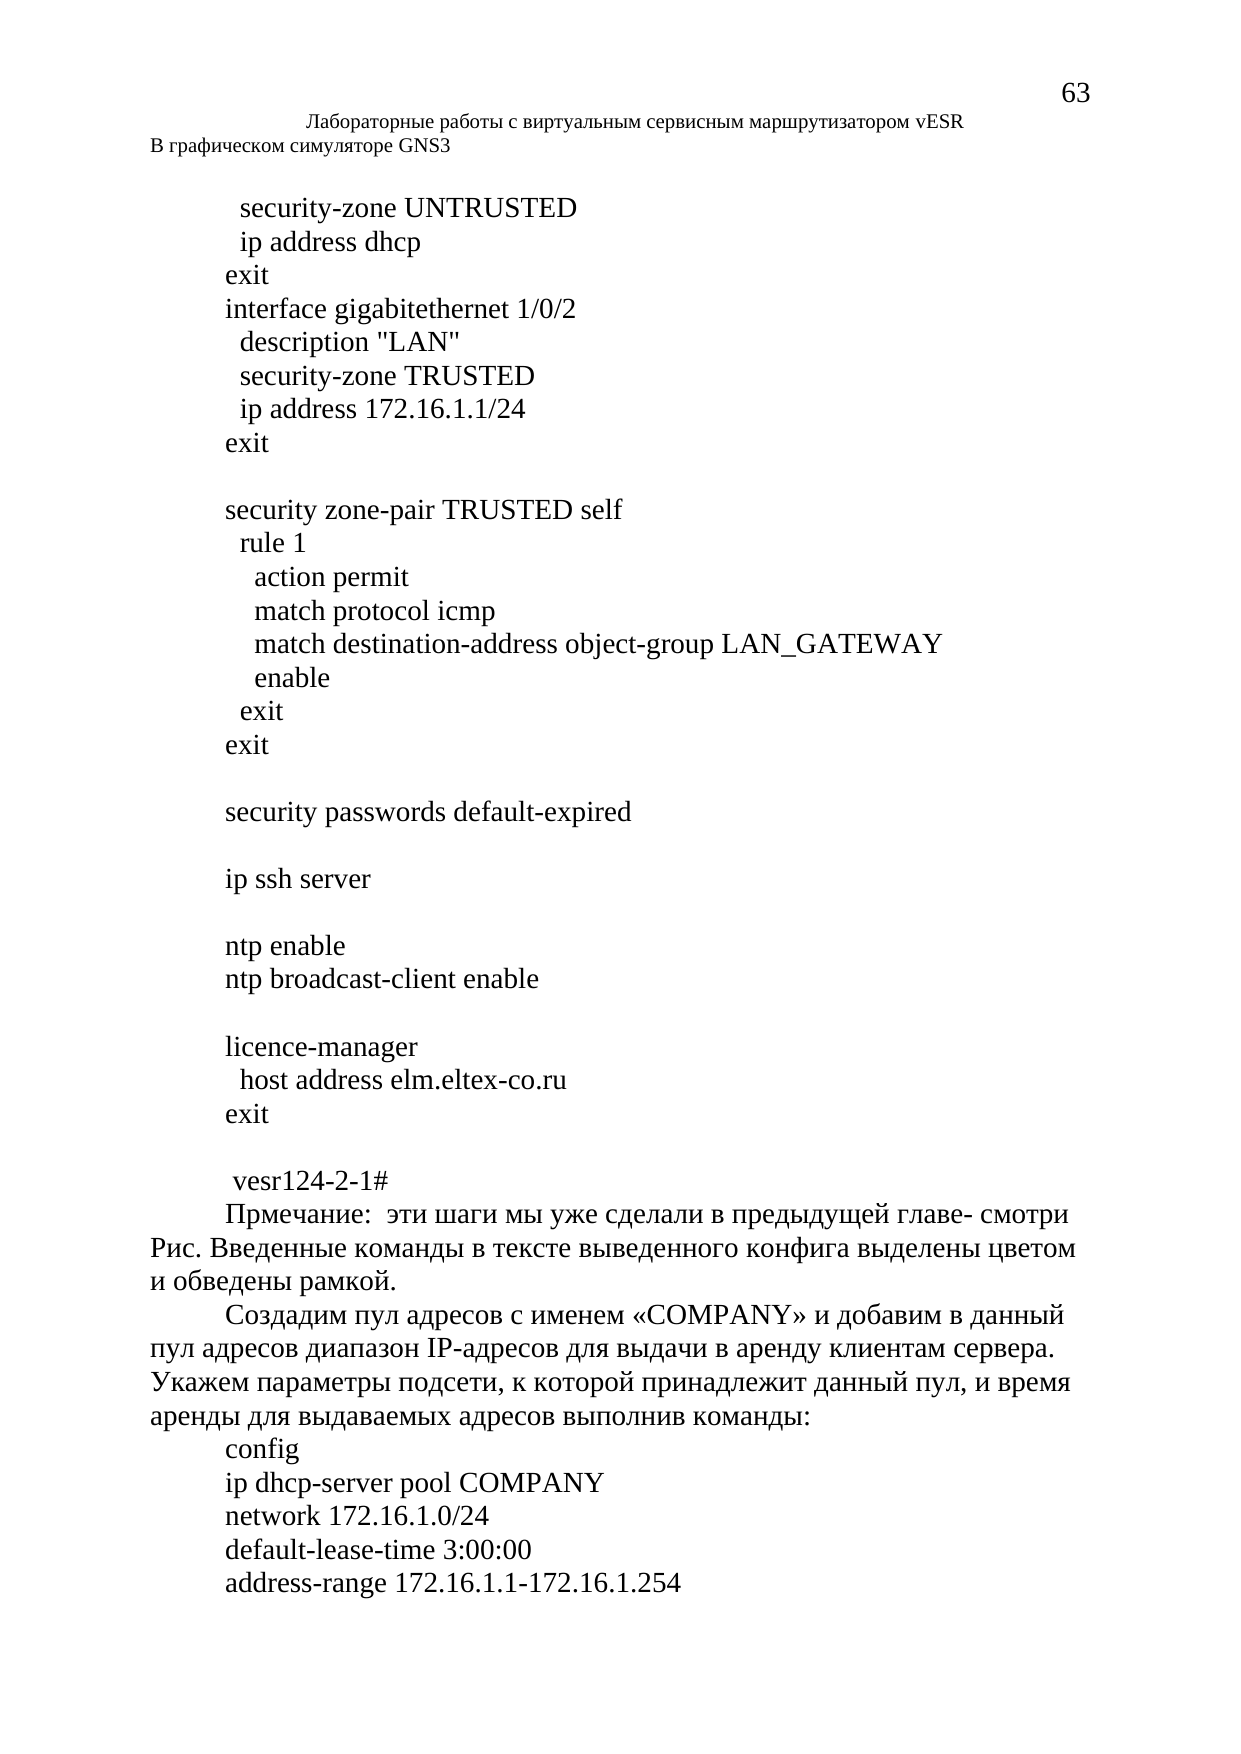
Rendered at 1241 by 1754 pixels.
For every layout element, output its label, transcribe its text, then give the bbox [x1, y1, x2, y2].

text address-range 172.16.1.1-172.16.1.254 [150, 1565, 1090, 1599]
text action permit [150, 559, 1090, 593]
text default-lease-time 3:00:00 [150, 1532, 1090, 1565]
text interface gigabitethernet 1/0/2 [150, 291, 1090, 324]
text ip address dhcp [150, 224, 1090, 257]
text security passwords default-expired [150, 794, 1090, 827]
text Создадим пул адресов с именем «COMPANY» и добавим в данный пул адресов диапазон IP-адресов для выдачи в аренду клиентам сервера. Укажем параметры подсети, к которой принадлежит данный пул, и время аренды для выдаваемых адресов выполнив команды: [150, 1297, 1090, 1431]
text ntp broadcast-client enable [150, 962, 1090, 995]
text ip address 172.16.1.1/24 [150, 391, 1090, 425]
text vesr124-2-1# [150, 1163, 1090, 1196]
text exit [150, 1096, 1090, 1129]
text config [150, 1431, 1090, 1465]
text match destination-address object-group LAN_GATEWAY [150, 626, 1090, 660]
text ip dhcp-server pool COMPANY [150, 1465, 1090, 1498]
text host address elm.eltex-co.ru [150, 1062, 1090, 1096]
text ip ssh server [150, 861, 1090, 894]
text security-zone UNTRUSTED [150, 190, 1090, 224]
text security-zone TRUSTED [150, 358, 1090, 391]
text enable [150, 660, 1090, 693]
text security zone-pair TRUSTED self [150, 492, 1090, 526]
text exit [150, 425, 1090, 458]
text exit [150, 257, 1090, 291]
text licence-manager [150, 1029, 1090, 1062]
text rule 1 [150, 526, 1090, 559]
text Прмечание: эти шаги мы уже сделали в предыдущей главе- смотри Рис. Введенные команды в тексте выведенного конфига выделены цветом и обведены рамкой. [150, 1196, 1090, 1297]
text exit [150, 727, 1090, 760]
text description "LAN" [150, 324, 1090, 358]
text ntp enable [150, 928, 1090, 962]
text network 172.16.1.0/24 [150, 1498, 1090, 1532]
text exit [150, 693, 1090, 727]
text match protocol icmp [150, 593, 1090, 626]
